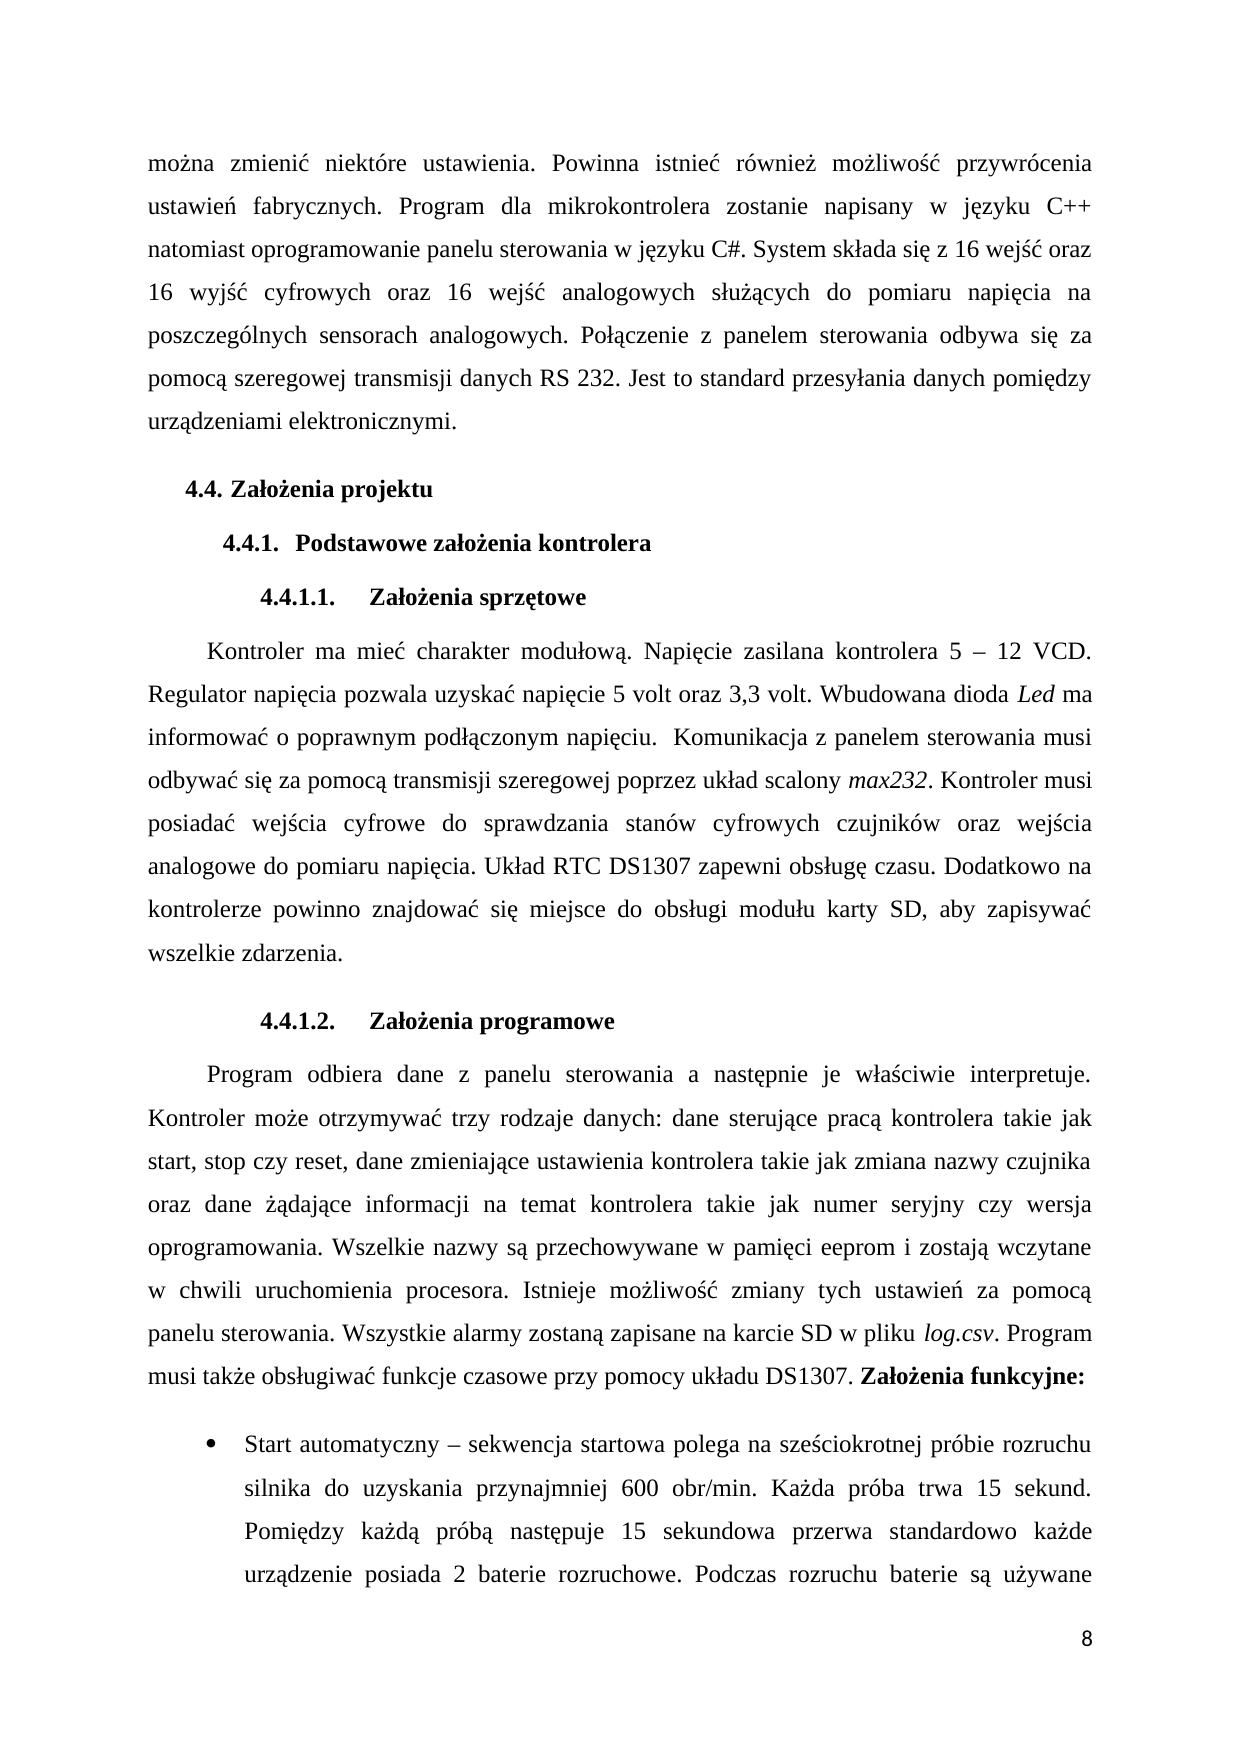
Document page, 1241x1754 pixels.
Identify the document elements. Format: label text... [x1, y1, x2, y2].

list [207, 1429, 1093, 1588]
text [148, 148, 1093, 435]
list Podstawowe założenia kontrolera [223, 528, 1093, 557]
text Program odbiera dane z panelu sterowania a następnie je właściwie interpretuje. Kontroler może otrzymywać trzy rodzaje danych: dane sterujące pracą kontrolera takie jak start, stop czy reset, dane zmieniające ustawienia kontrolera takie jak zmiana nazwy czujnika oraz dane żądające informacji na temat kontrolera takie jak numer seryjny czy wersja oprogramowania. Wszelkie nazwy są przechowywane w pamięci eeprom i zostają wczytane w chwili uruchomienia procesora. Istnieje możliwość zmiany tych ustawień za pomocą panelu sterowania. Wszystkie alarmy zostaną zapisane na karcie SD w pliku log.csv. Program musi także obsługiwać funkcje czasowe przy pomocy układu DS1307. Założenia funkcyjne: [148, 1059, 1093, 1390]
list Założenia programowe [260, 1006, 1093, 1034]
text Założenia projektu [185, 474, 1093, 503]
list Założenia sprzętowe [260, 582, 1093, 611]
text Kontroler ma mieć charakter modułową. Napięcie zasilana kontrolera 5 – 12 VCD. Regulator napięcia pozwala uzyskać napięcie 5 volt oraz 3,3 volt. Wbudowana dioda Led ma informować o poprawnym podłączonym napięciu. Komunikacja z panelem sterowania musi odbywać się za pomocą transmisji szeregowej poprzez układ scalony max232. Kontroler musi posiadać wejścia cyfrowe do sprawdzania stanów cyfrowych czujników oraz wejścia analogowe do pomiaru napięcia. Układ RTC DS1307 zapewni obsługę czasu. Dodatkowo na kontrolerze powinno znajdować się miejsce do obsługi modułu karty SD, aby zapisywać wszelkie zdarzenia. [148, 636, 1093, 966]
